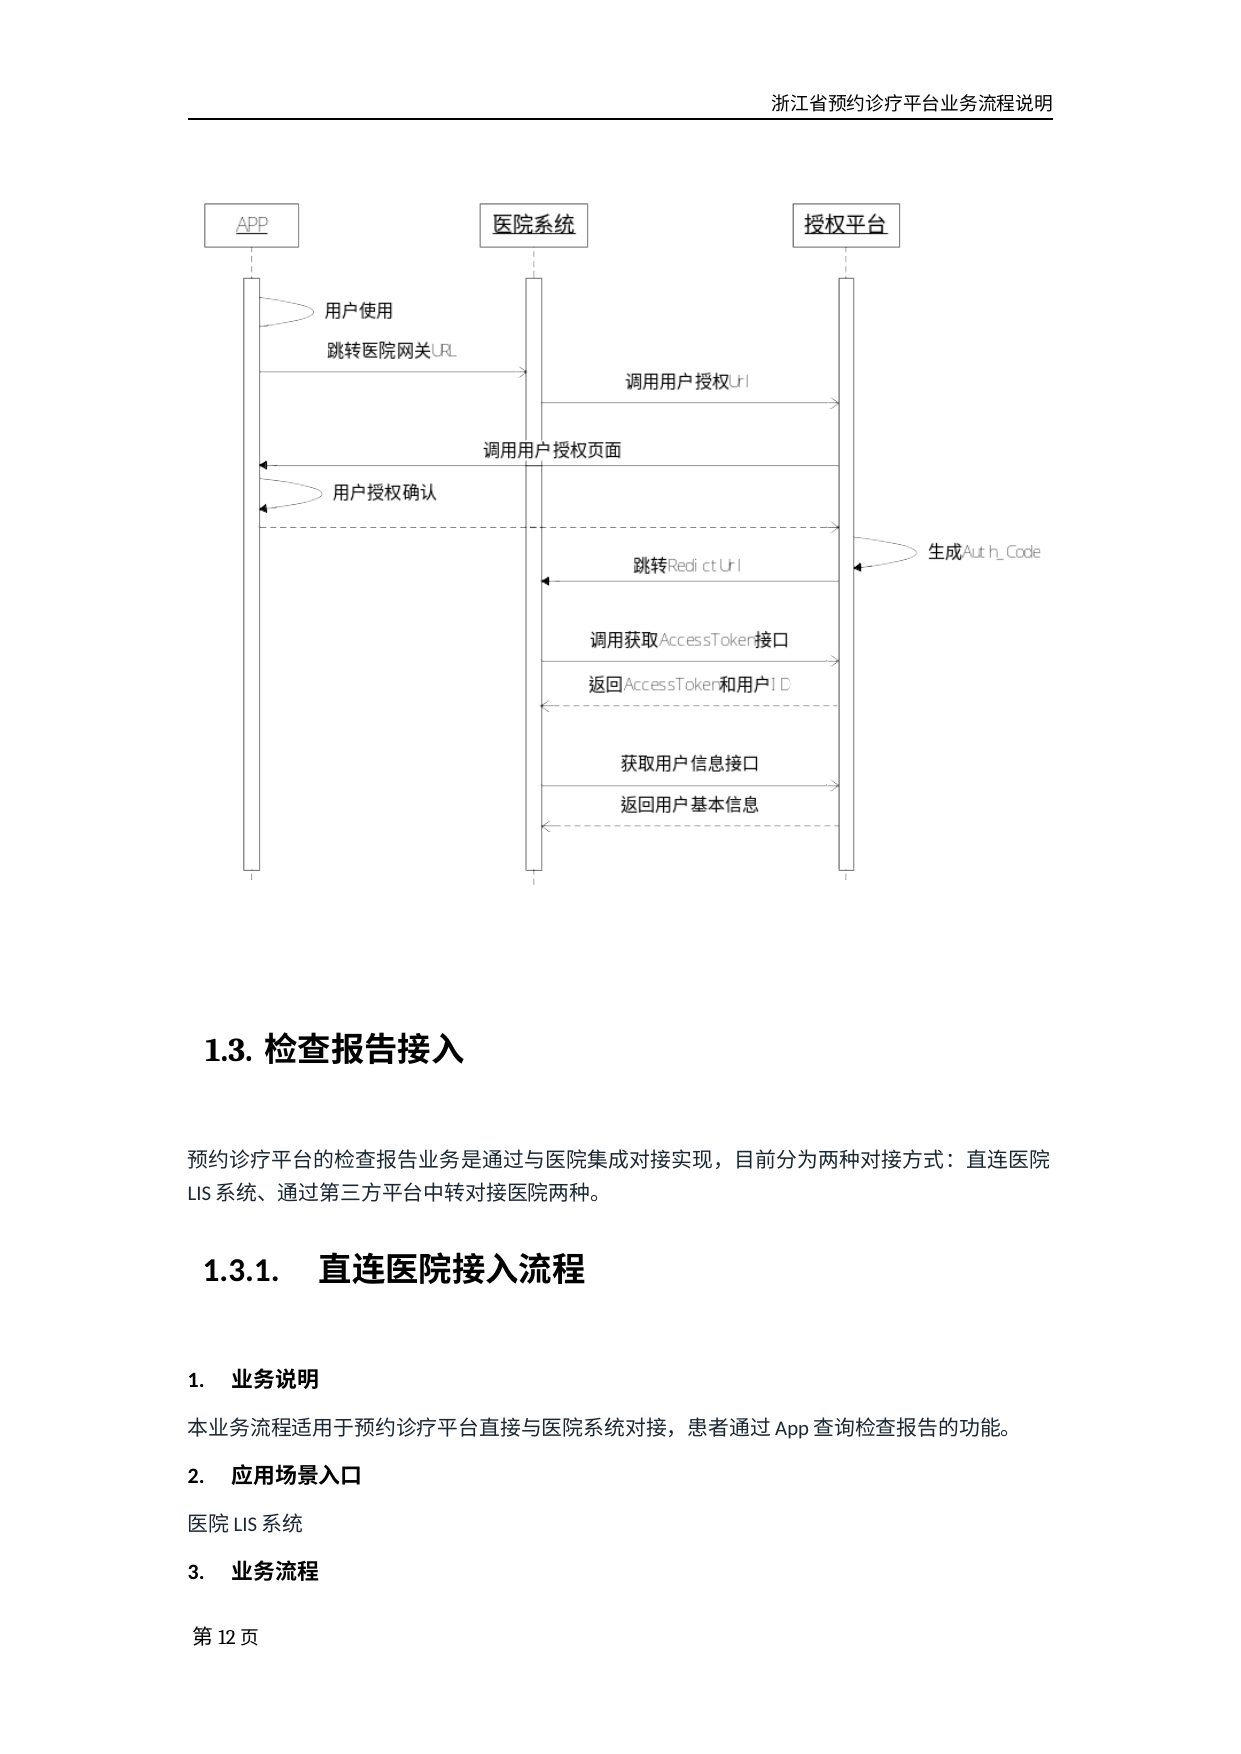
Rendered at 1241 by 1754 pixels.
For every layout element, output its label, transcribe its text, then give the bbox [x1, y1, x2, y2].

list 业务流程 [187, 1553, 1053, 1586]
text 医院LIS系统 [187, 1506, 1053, 1538]
text 本业务流程适用于预约诊疗平台直接与医院系统对接，患者通过App查询检查报告的功能。 [187, 1410, 1053, 1442]
list 业务说明 [187, 1361, 1053, 1394]
text 预约诊疗平台的检查报告业务是通过与医院集成对接实现，目前分为两种对接方式：直连医院LIS系统、通过第三方平台中转对接医院两种。 [187, 1142, 1053, 1207]
subtitle 直连医院接入流程 [202, 1234, 1053, 1299]
subtitle 检查报告接入 [205, 1015, 1053, 1080]
list 应用场景入口 [187, 1457, 1053, 1490]
